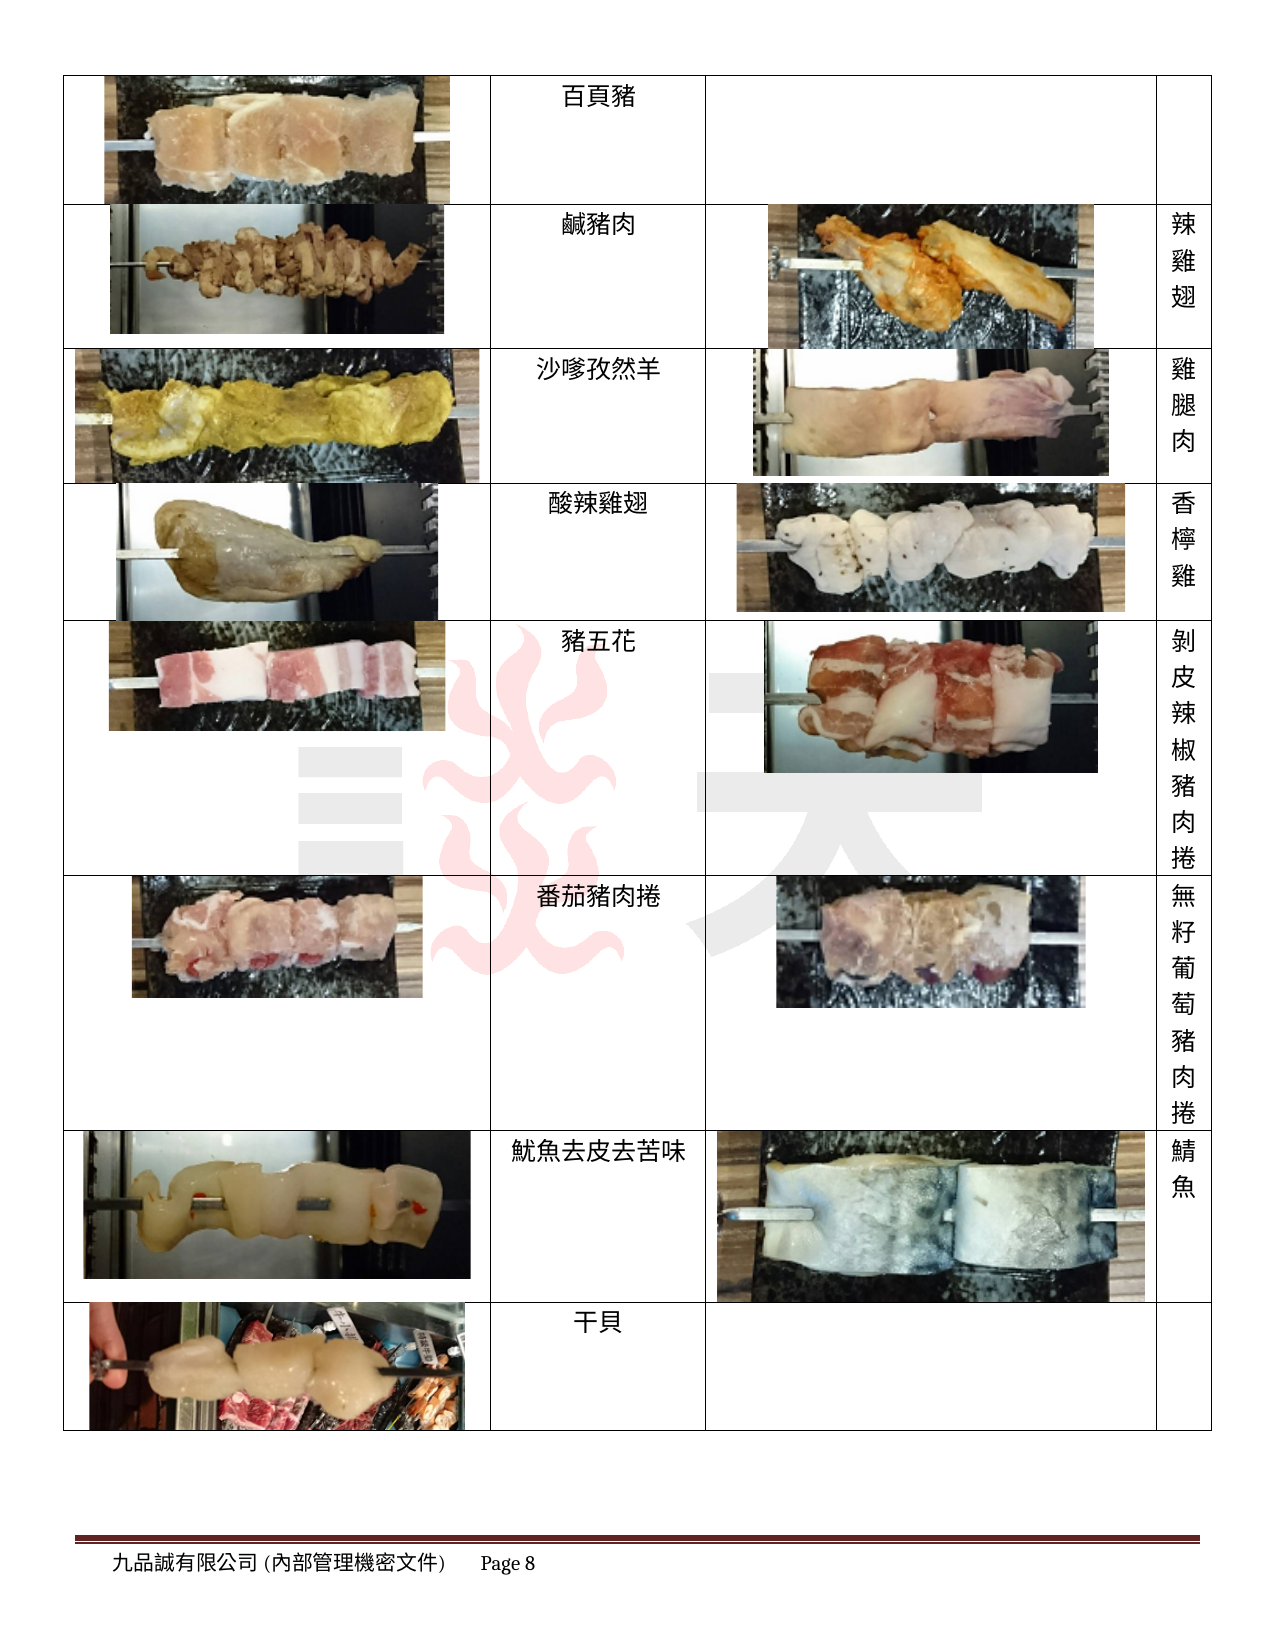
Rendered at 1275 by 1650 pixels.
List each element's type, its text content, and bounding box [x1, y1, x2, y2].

table_cell [64, 1303, 89, 1429]
table_cell 雞腿肉 [1157, 349, 1211, 482]
table_cell [64, 621, 490, 875]
table_cell [1145, 1131, 1156, 1302]
table_cell [706, 621, 1156, 875]
table_cell [450, 76, 490, 204]
picture [83, 1131, 471, 1279]
picture [131, 876, 423, 998]
table_cell [64, 484, 116, 620]
table_cell [706, 1131, 717, 1302]
picture [717, 1131, 1145, 1302]
table_cell 百頁豬 [491, 76, 705, 204]
table_cell [1157, 1303, 1211, 1429]
table_cell 番茄豬肉捲 [491, 876, 705, 1130]
table_cell [706, 76, 1156, 204]
table_cell 魷魚去皮去苦味 [491, 1131, 705, 1302]
table_cell [706, 1303, 1156, 1429]
table_cell [64, 205, 490, 348]
table_cell [64, 349, 75, 482]
table_cell 沙嗲孜然羊 [491, 349, 705, 482]
picture [89, 1302, 465, 1430]
table_cell 香檸雞 [1157, 484, 1211, 620]
table_cell 無籽葡萄豬肉捲 [1157, 876, 1211, 1130]
table_cell [64, 76, 104, 204]
table_cell [480, 349, 490, 482]
table_cell 干貝 [491, 1303, 705, 1429]
picture [753, 204, 1109, 476]
table_cell [1094, 205, 1156, 348]
picture [736, 483, 1126, 612]
table_cell 酸辣雞翅 [491, 484, 705, 620]
table_cell [64, 1131, 490, 1302]
table_cell 豬五花 [491, 621, 705, 875]
table_cell [439, 484, 490, 620]
picture [104, 76, 450, 334]
table_cell 辣雞翅 [1157, 205, 1211, 348]
table_cell [706, 876, 1156, 1130]
picture [776, 876, 1086, 1008]
picture [764, 621, 1098, 773]
table_cell 剝皮辣椒豬肉捲 [1157, 621, 1211, 875]
table_cell 鯖魚 [1157, 1131, 1211, 1302]
table_cell [706, 484, 1156, 620]
picture [75, 349, 480, 731]
table_cell [1157, 76, 1211, 204]
table_cell 鹹豬肉 [491, 205, 705, 348]
table_cell [706, 205, 768, 348]
table_cell [465, 1303, 490, 1429]
table_cell [64, 876, 490, 1130]
table_cell [706, 349, 1156, 482]
